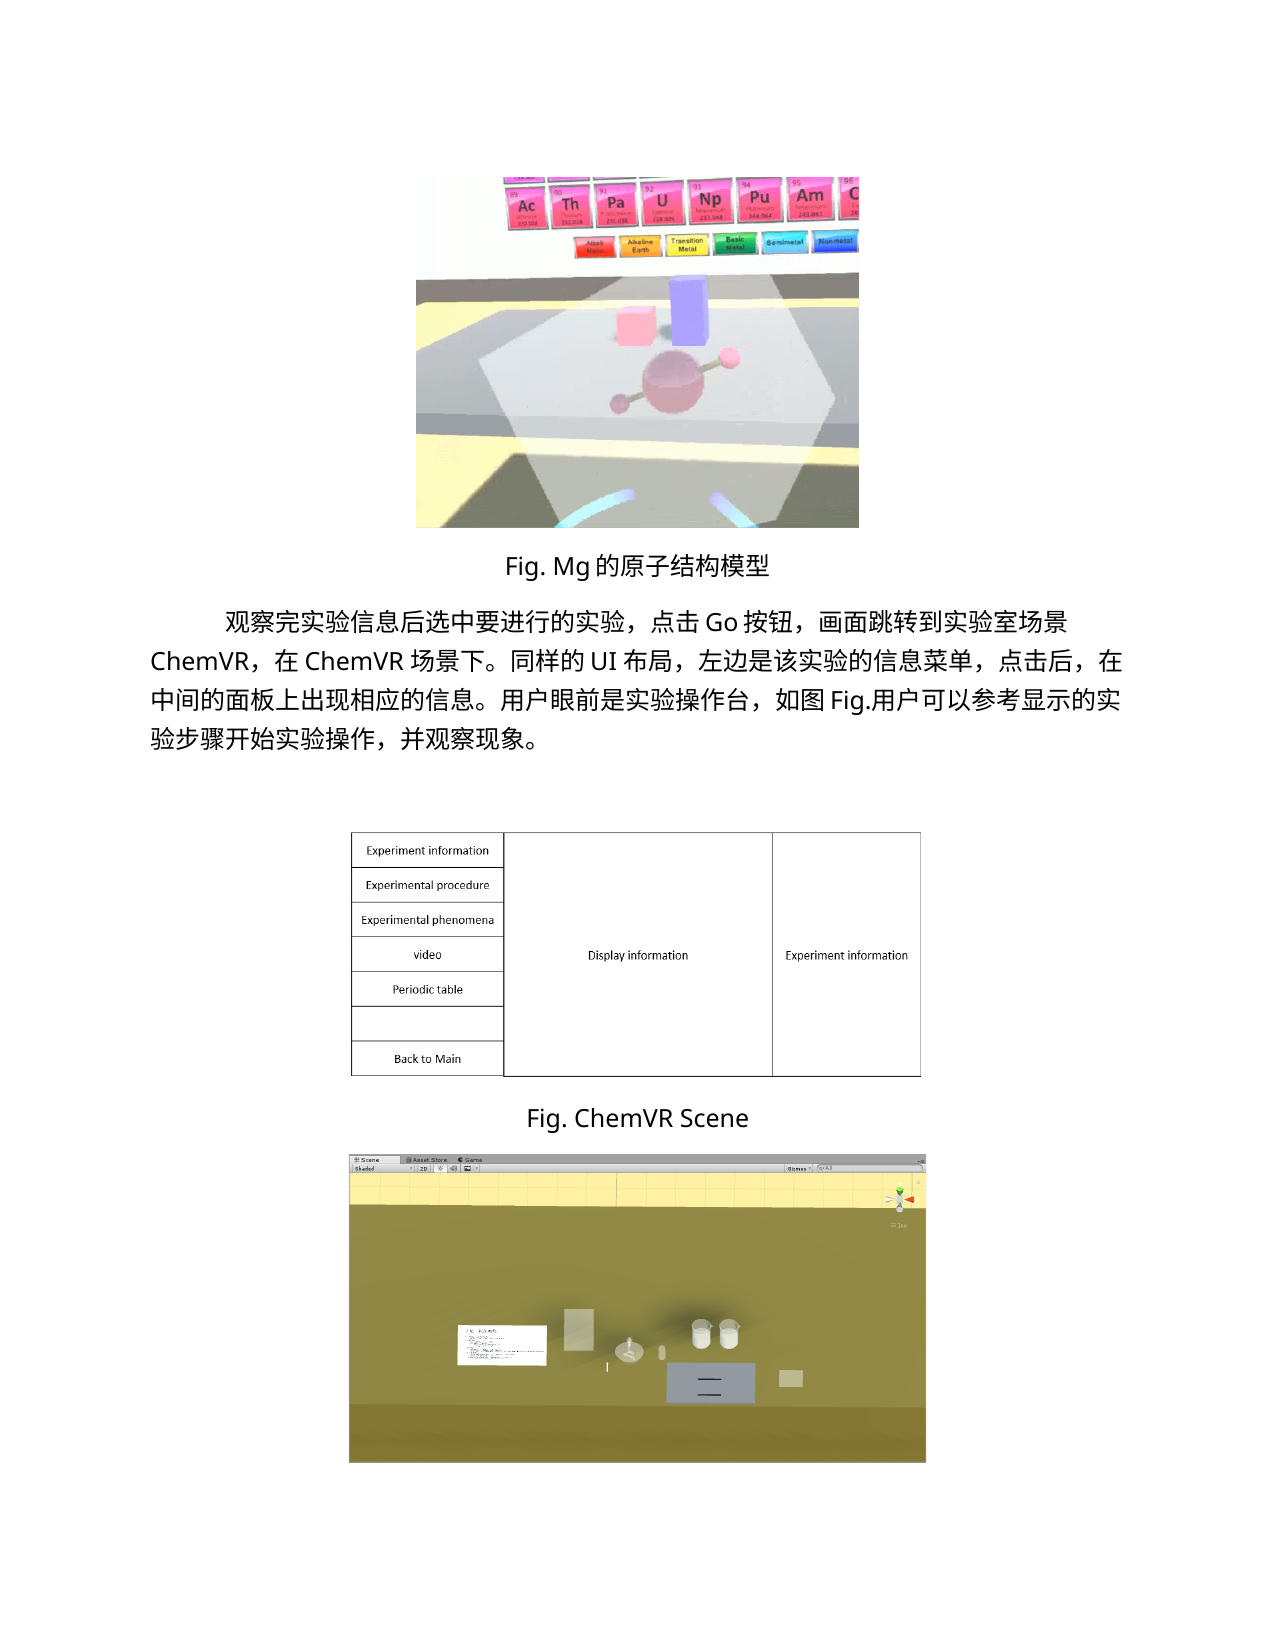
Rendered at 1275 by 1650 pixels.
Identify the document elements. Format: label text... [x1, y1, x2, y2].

picture [416, 177, 859, 528]
picture [348, 828, 927, 1082]
text Fig. Mg的原子结构模型 [150, 547, 1125, 583]
text 观察完实验信息后选中要进行的实验，点击Go按钮，画面跳转到实验室场景ChemVR，在ChemVR 场景下。同样的UI 布局，左边是该实验的信息菜单，点击后，在中间的面板上出现相应的信息。用户眼前是实验操作台，如图Fig.用户可以参考显示的实验步骤开始实验操作，并观察现象。 [150, 602, 1125, 756]
picture [348, 1154, 927, 1463]
text Fig. ChemVR Scene [150, 1101, 1125, 1135]
